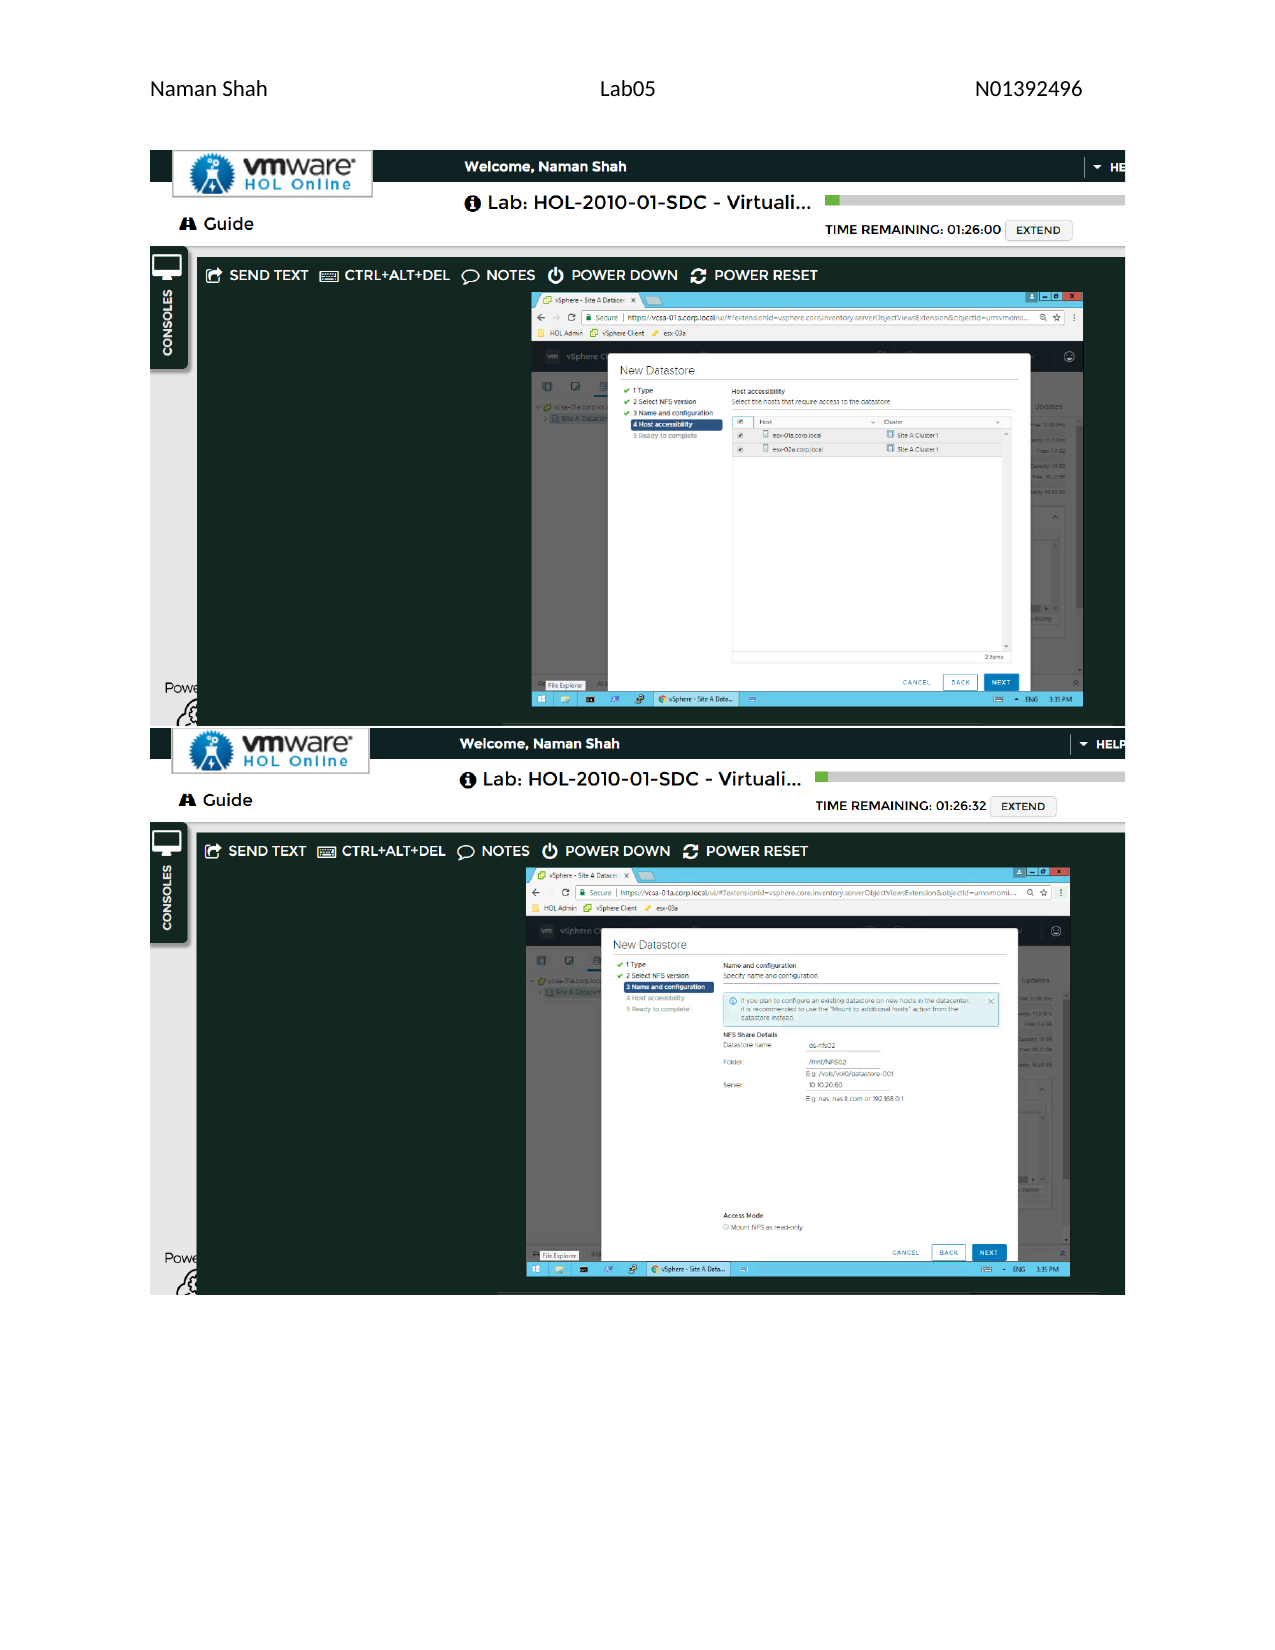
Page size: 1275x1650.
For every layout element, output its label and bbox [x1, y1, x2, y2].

picture [150, 150, 1125, 726]
picture [150, 728, 1125, 1295]
